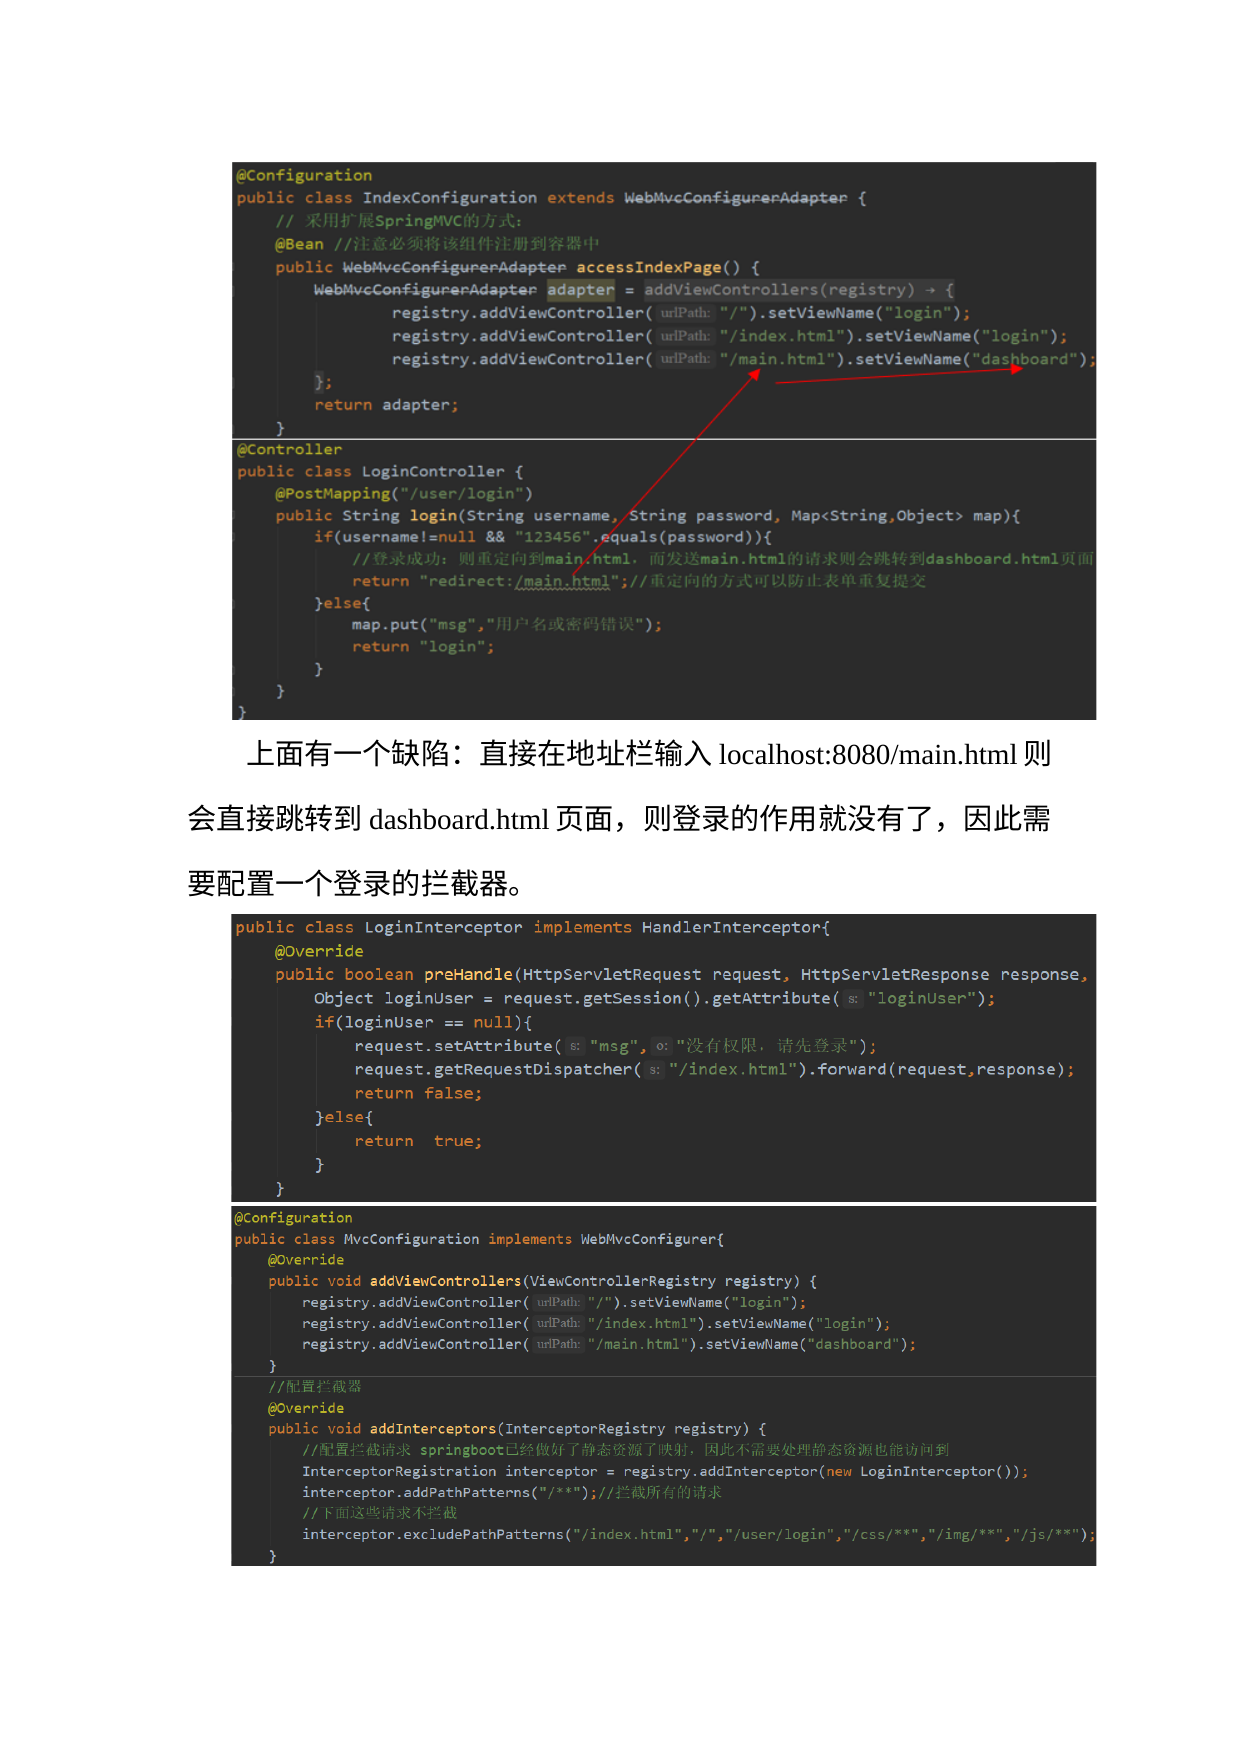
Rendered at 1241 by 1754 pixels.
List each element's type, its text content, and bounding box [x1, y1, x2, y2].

picture [231, 162, 1097, 720]
picture [231, 1206, 1097, 1566]
text 上面有一个缺陷：直接在地址栏输入localhost:8080/main.html则会直接跳转到dashboard.html页面，则登录的作用就没有了，因此需要配置一个登录的拦截器。 [187, 719, 1053, 914]
picture [231, 914, 1097, 1202]
